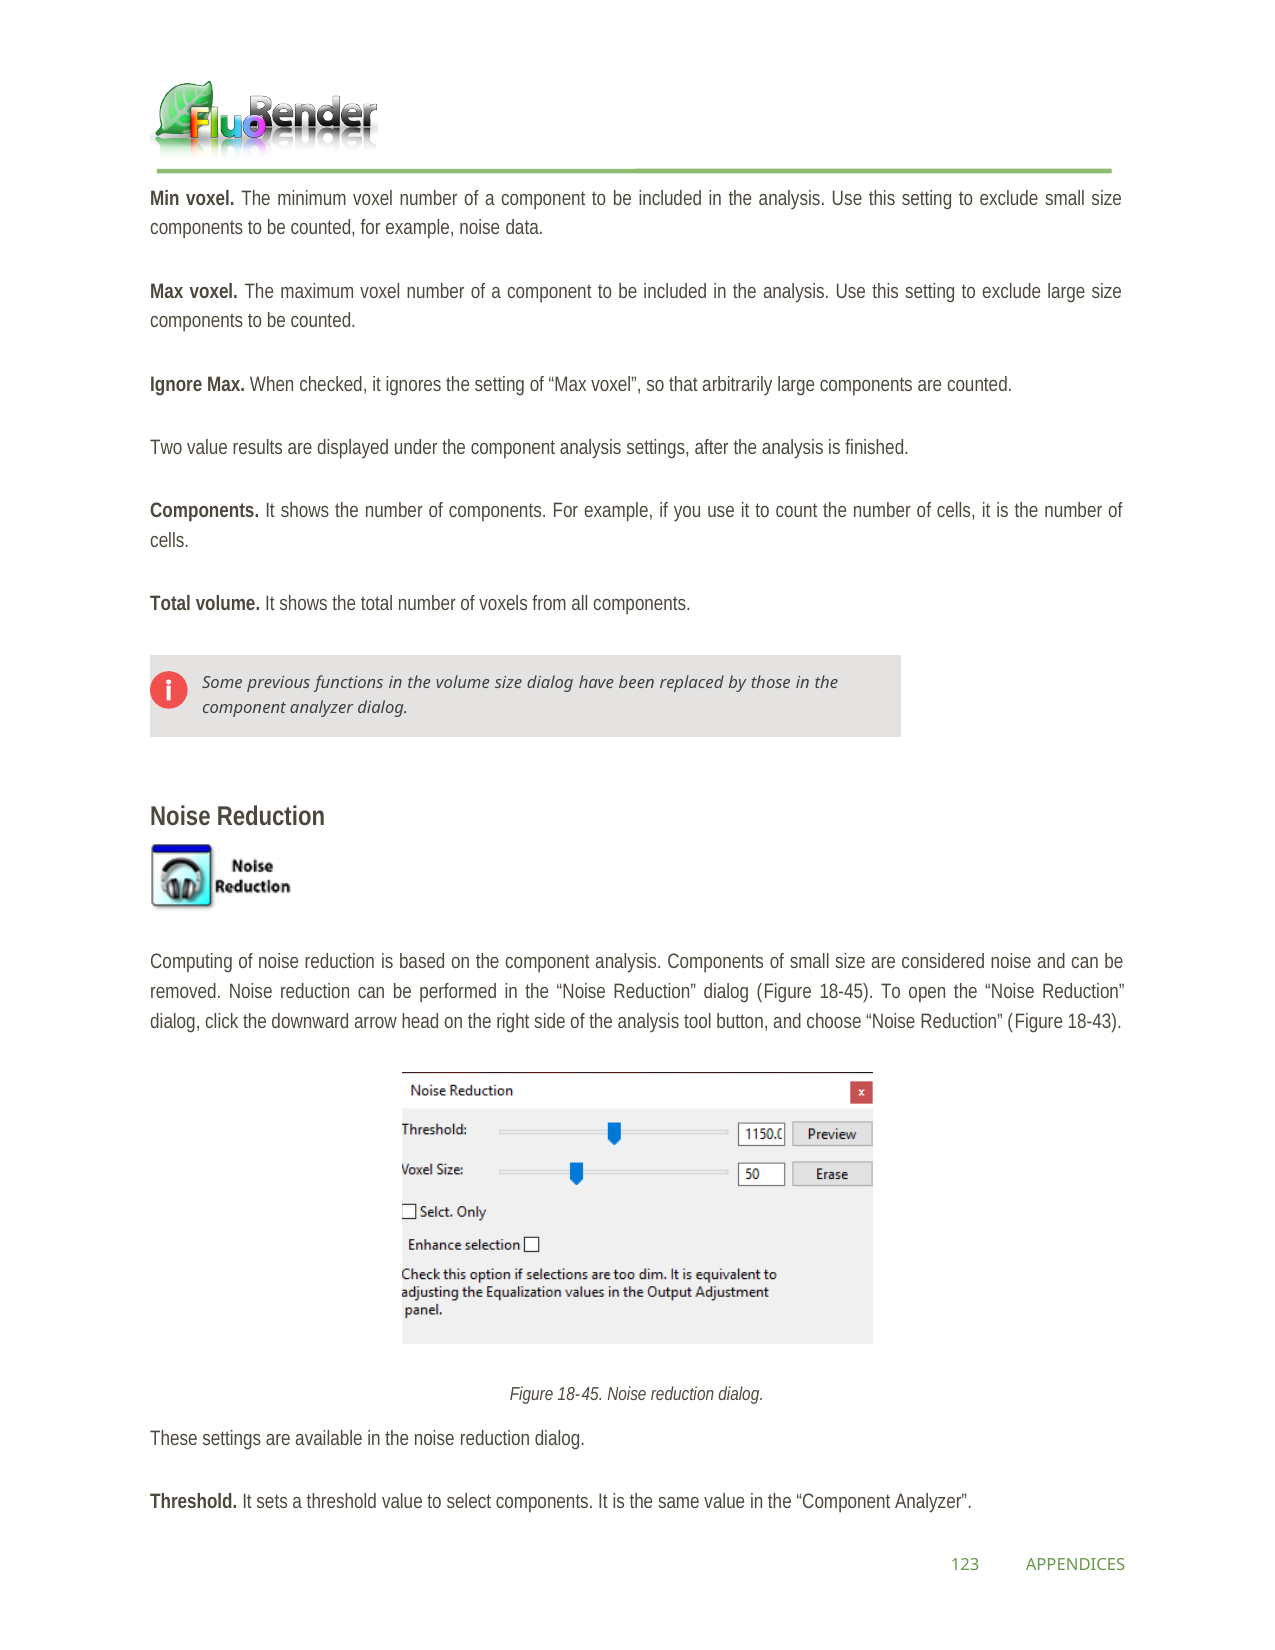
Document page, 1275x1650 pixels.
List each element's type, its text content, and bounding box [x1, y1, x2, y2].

text Ignore Max. When checked, it ignores the setting of “Max voxel”, so that arbitrarily large components are counted. [150, 372, 1125, 396]
picture [150, 75, 379, 162]
subtitle Noise Reduction [150, 801, 1125, 832]
text These settings are available in the noise reduction dialog. [150, 1426, 1125, 1449]
text Two value results are displayed under the component analysis settings, after the analysis is finished. [150, 435, 1125, 459]
picture [402, 1072, 873, 1344]
text Components. It shows the number of components. For example, if you use it to count the number of cells, it is the number of cells. [150, 498, 1125, 552]
text Max voxel. The maximum voxel number of a component to be included in the analysis. Use this setting to exclude large size components to be counted. [150, 278, 1125, 332]
picture [150, 844, 292, 911]
text Threshold. It sets a threshold value to select components. It is the same value in the “Component Analyzer”. [150, 1489, 1125, 1513]
text Min voxel. The minimum voxel number of a component to be included in the analysis. Use this setting to exclude small size components to be counted, for example, noise data. [150, 185, 1125, 239]
text Total volume. It shows the total number of voxels from all components. [150, 591, 1125, 615]
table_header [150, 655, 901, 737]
